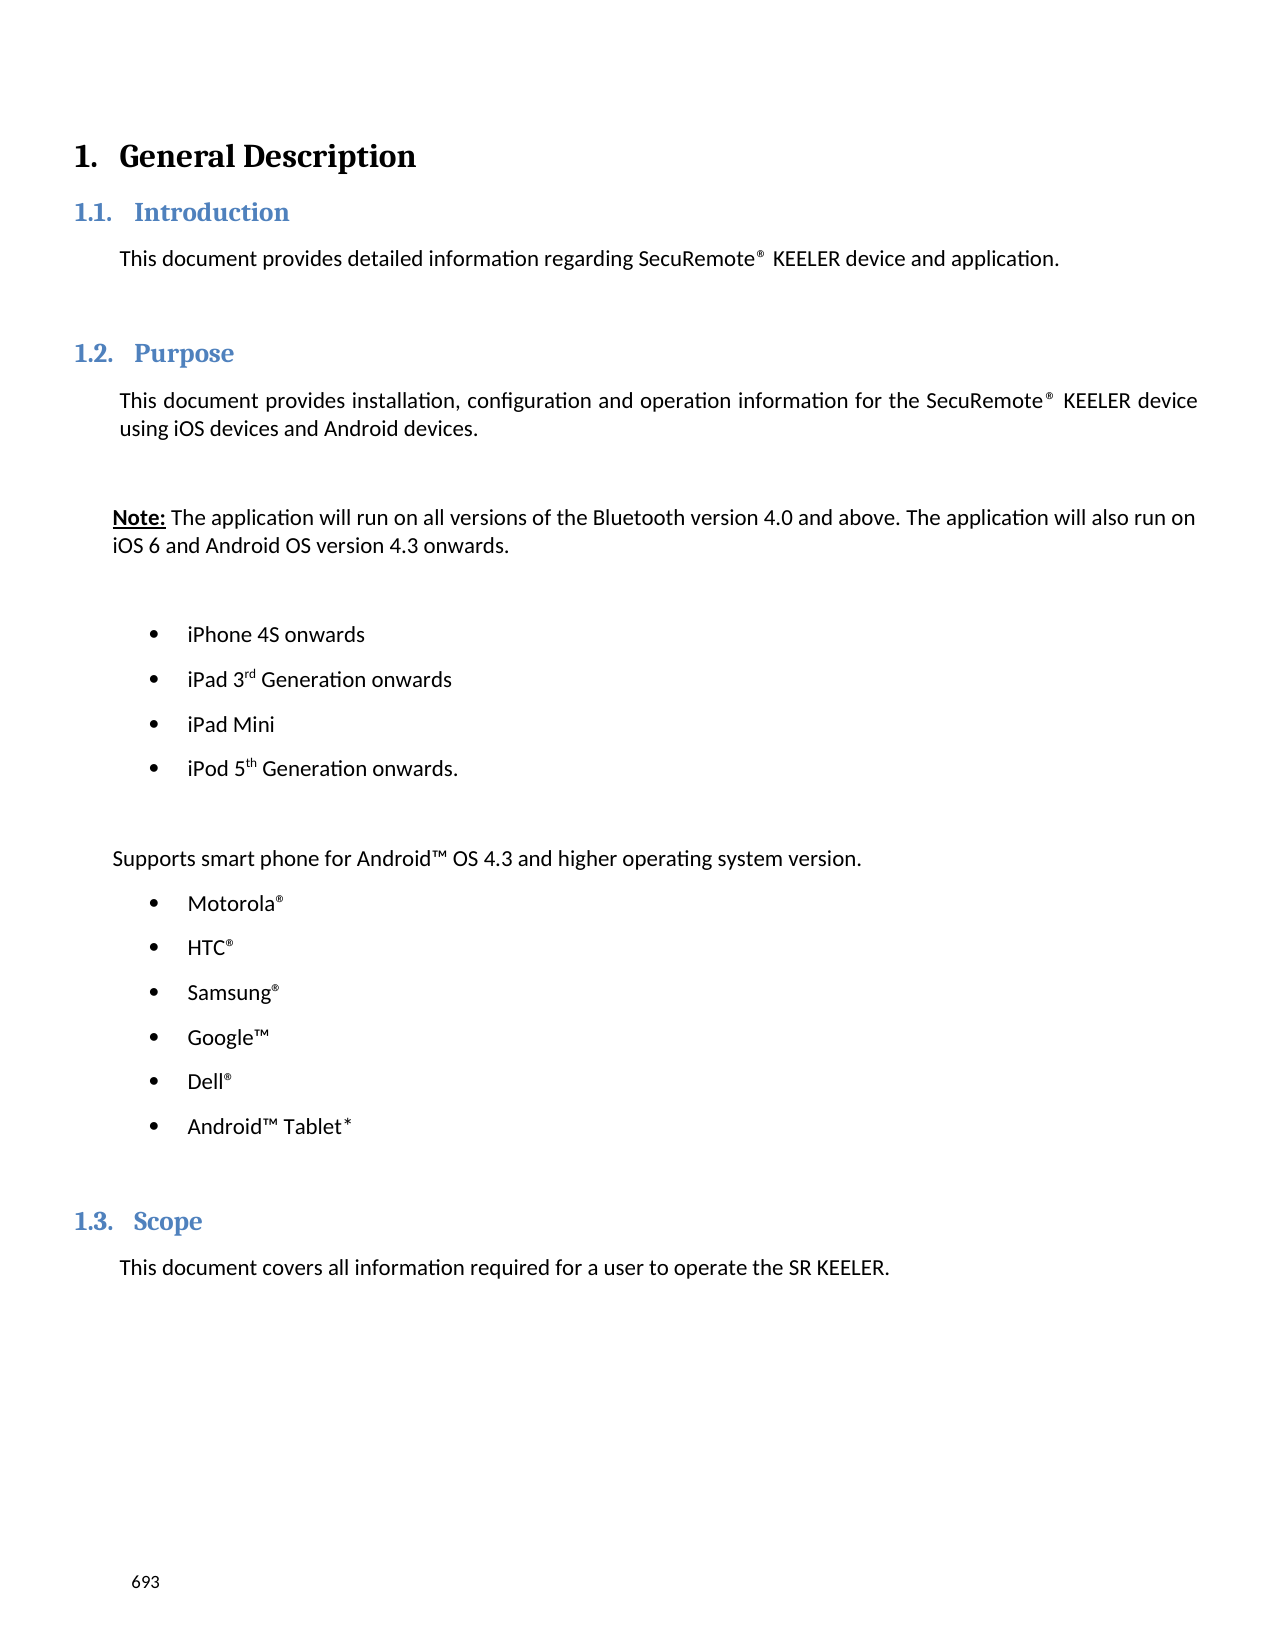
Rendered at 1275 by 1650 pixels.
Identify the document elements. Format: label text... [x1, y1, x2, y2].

text This document provides installation, configuration and operation information for the SecuRemote® KEELER device using iOS devices and Android devices. [119, 386, 1198, 442]
list iPod 5th Generation onwards. [150, 754, 1198, 783]
text Note: The application will run on all versions of the Bluetooth version 4.0 and above. The application will also run on iOS 6 and Android OS version 4.3 onwards. [112, 503, 1198, 559]
subtitle Introduction [75, 197, 1198, 228]
text Supports smart phone for Android™ OS 4.3 and higher operating system version. [112, 844, 1199, 872]
subtitle Purpose [75, 338, 1198, 369]
subtitle Scope [75, 1206, 1198, 1237]
list Samsung® [150, 978, 1198, 1006]
list iPad Mini [150, 710, 1198, 738]
list iPad 3rd Generation onwards [150, 665, 1198, 693]
list Motorola® [150, 889, 1198, 917]
subtitle General Description [75, 137, 1198, 176]
list Dell® [150, 1067, 1198, 1095]
list HTC® [150, 933, 1198, 961]
list Google™ [150, 1023, 1198, 1051]
text This document provides detailed information regarding SecuRemote® KEELER device and application. [119, 244, 1198, 272]
list iPhone 4S onwards [150, 621, 1198, 648]
text This document covers all information required for a user to operate the SR KEELER. [119, 1253, 1198, 1281]
list Android™ Tablet* [150, 1112, 1198, 1140]
